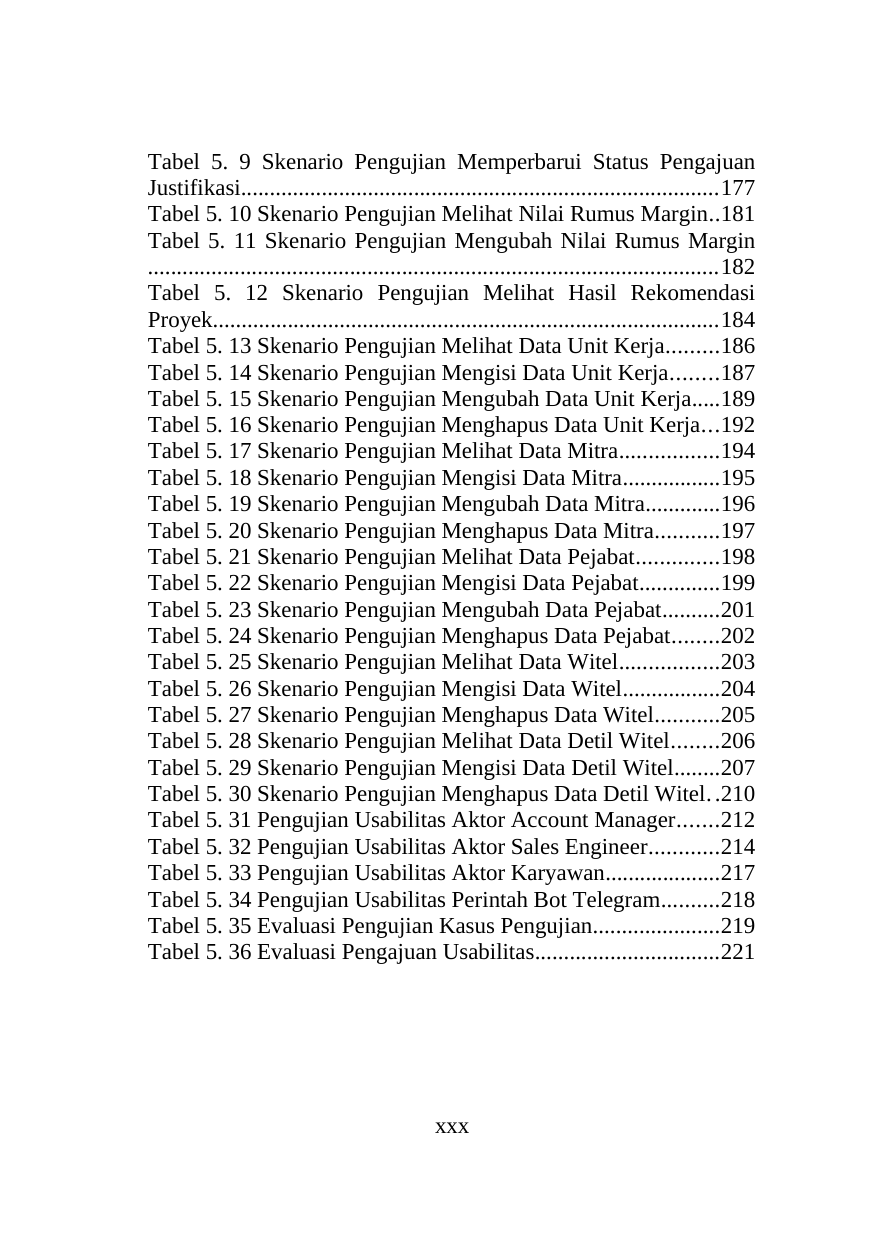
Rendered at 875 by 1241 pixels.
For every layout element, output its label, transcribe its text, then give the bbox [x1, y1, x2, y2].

text Tabel 5. 13 Skenario Pengujian Melihat Data Unit Kerja 186 [148, 332, 756, 358]
text Tabel 5. 15 Skenario Pengujian Mengubah Data Unit Kerja 189 [148, 385, 756, 411]
text Tabel 5. 19 Skenario Pengujian Mengubah Data Mitra 196 [148, 490, 756, 517]
text Tabel 5. 27 Skenario Pengujian Menghapus Data Witel 205 [148, 701, 756, 727]
text Tabel 5. 33 Pengujian Usabilitas Aktor Karyawan 217 [148, 859, 756, 886]
text Tabel 5. 24 Skenario Pengujian Menghapus Data Pejabat 202 [148, 622, 756, 648]
text Tabel 5. 34 Pengujian Usabilitas Perintah Bot Telegram 218 [148, 886, 756, 912]
text Tabel 5. 25 Skenario Pengujian Melihat Data Witel 203 [148, 648, 756, 675]
text Tabel 5. 30 Skenario Pengujian Menghapus Data Detil Witel 210 [148, 780, 756, 807]
text Tabel 5. 14 Skenario Pengujian Mengisi Data Unit Kerja 187 [148, 358, 756, 385]
text Tabel 5. 22 Skenario Pengujian Mengisi Data Pejabat 199 [148, 569, 756, 596]
text Tabel 5. 9 Skenario Pengujian Memperbarui Status Pengajuan Justifikasi 177 [148, 148, 756, 200]
text Tabel 5. 20 Skenario Pengujian Menghapus Data Mitra 197 [148, 517, 756, 543]
text Tabel 5. 23 Skenario Pengujian Mengubah Data Pejabat 201 [148, 596, 756, 622]
text Tabel 5. 31 Pengujian Usabilitas Aktor Account Manager 212 [148, 807, 756, 833]
text Tabel 5. 18 Skenario Pengujian Mengisi Data Mitra 195 [148, 464, 756, 490]
text Tabel 5. 16 Skenario Pengujian Menghapus Data Unit Kerja 192 [148, 411, 756, 438]
text Tabel 5. 32 Pengujian Usabilitas Aktor Sales Engineer 214 [148, 833, 756, 859]
text Tabel 5. 29 Skenario Pengujian Mengisi Data Detil Witel 207 [148, 754, 756, 780]
text Tabel 5. 17 Skenario Pengujian Melihat Data Mitra 194 [148, 438, 756, 464]
text Tabel 5. 11 Skenario Pengujian Mengubah Nilai Rumus Margin 182 [148, 227, 756, 279]
text Tabel 5. 12 Skenario Pengujian Melihat Hasil Rekomendasi Proyek 184 [148, 279, 756, 332]
text Tabel 5. 28 Skenario Pengujian Melihat Data Detil Witel 206 [148, 727, 756, 754]
text Tabel 5. 35 Evaluasi Pengujian Kasus Pengujian 219 [148, 912, 756, 938]
text Tabel 5. 26 Skenario Pengujian Mengisi Data Witel 204 [148, 675, 756, 701]
text Tabel 5. 10 Skenario Pengujian Melihat Nilai Rumus Margin 181 [148, 200, 756, 227]
text Tabel 5. 36 Evaluasi Pengajuan Usabilitas 221 [148, 938, 756, 965]
text Tabel 5. 21 Skenario Pengujian Melihat Data Pejabat 198 [148, 543, 756, 569]
